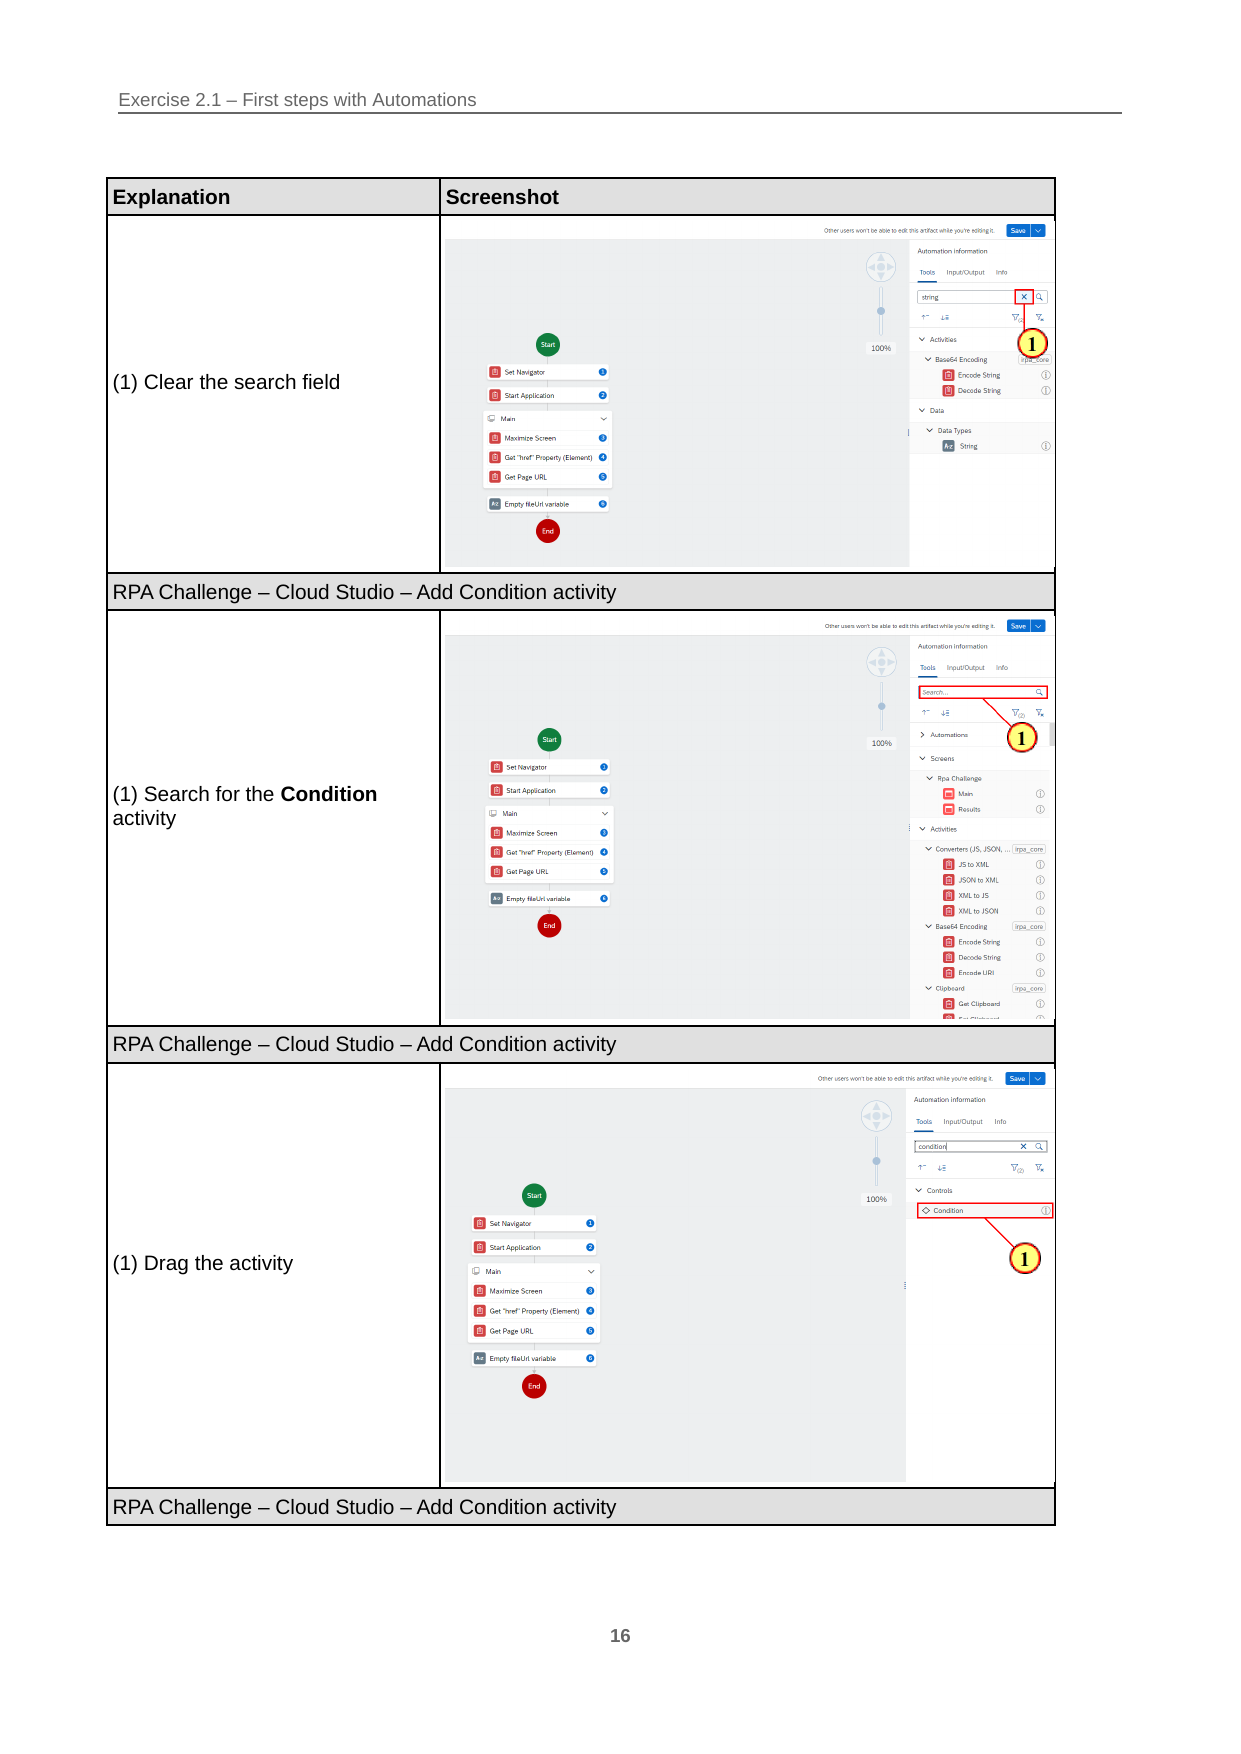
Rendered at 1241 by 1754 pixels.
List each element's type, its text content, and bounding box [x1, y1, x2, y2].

table_header Screenshot [441, 179, 1054, 214]
table_cell [441, 216, 1054, 572]
table_cell RPA Challenge – Cloud Studio – Add Condition activity [108, 1489, 1054, 1524]
table_cell (1) Clear the search field [108, 216, 439, 572]
table_cell (1) Drag the activity [108, 1064, 439, 1487]
picture [445, 616, 1055, 1019]
table_cell [441, 611, 1054, 1024]
table_header Explanation [108, 179, 439, 214]
table_cell RPA Challenge – Cloud Studio – Add Condition activity [108, 1027, 1054, 1062]
table_cell [441, 1064, 1054, 1487]
table_cell (1) Search for the Condition activity [108, 611, 439, 1024]
picture [445, 1069, 1055, 1482]
table_cell RPA Challenge – Cloud Studio – Add Condition activity [108, 574, 1054, 609]
picture [445, 221, 1055, 567]
